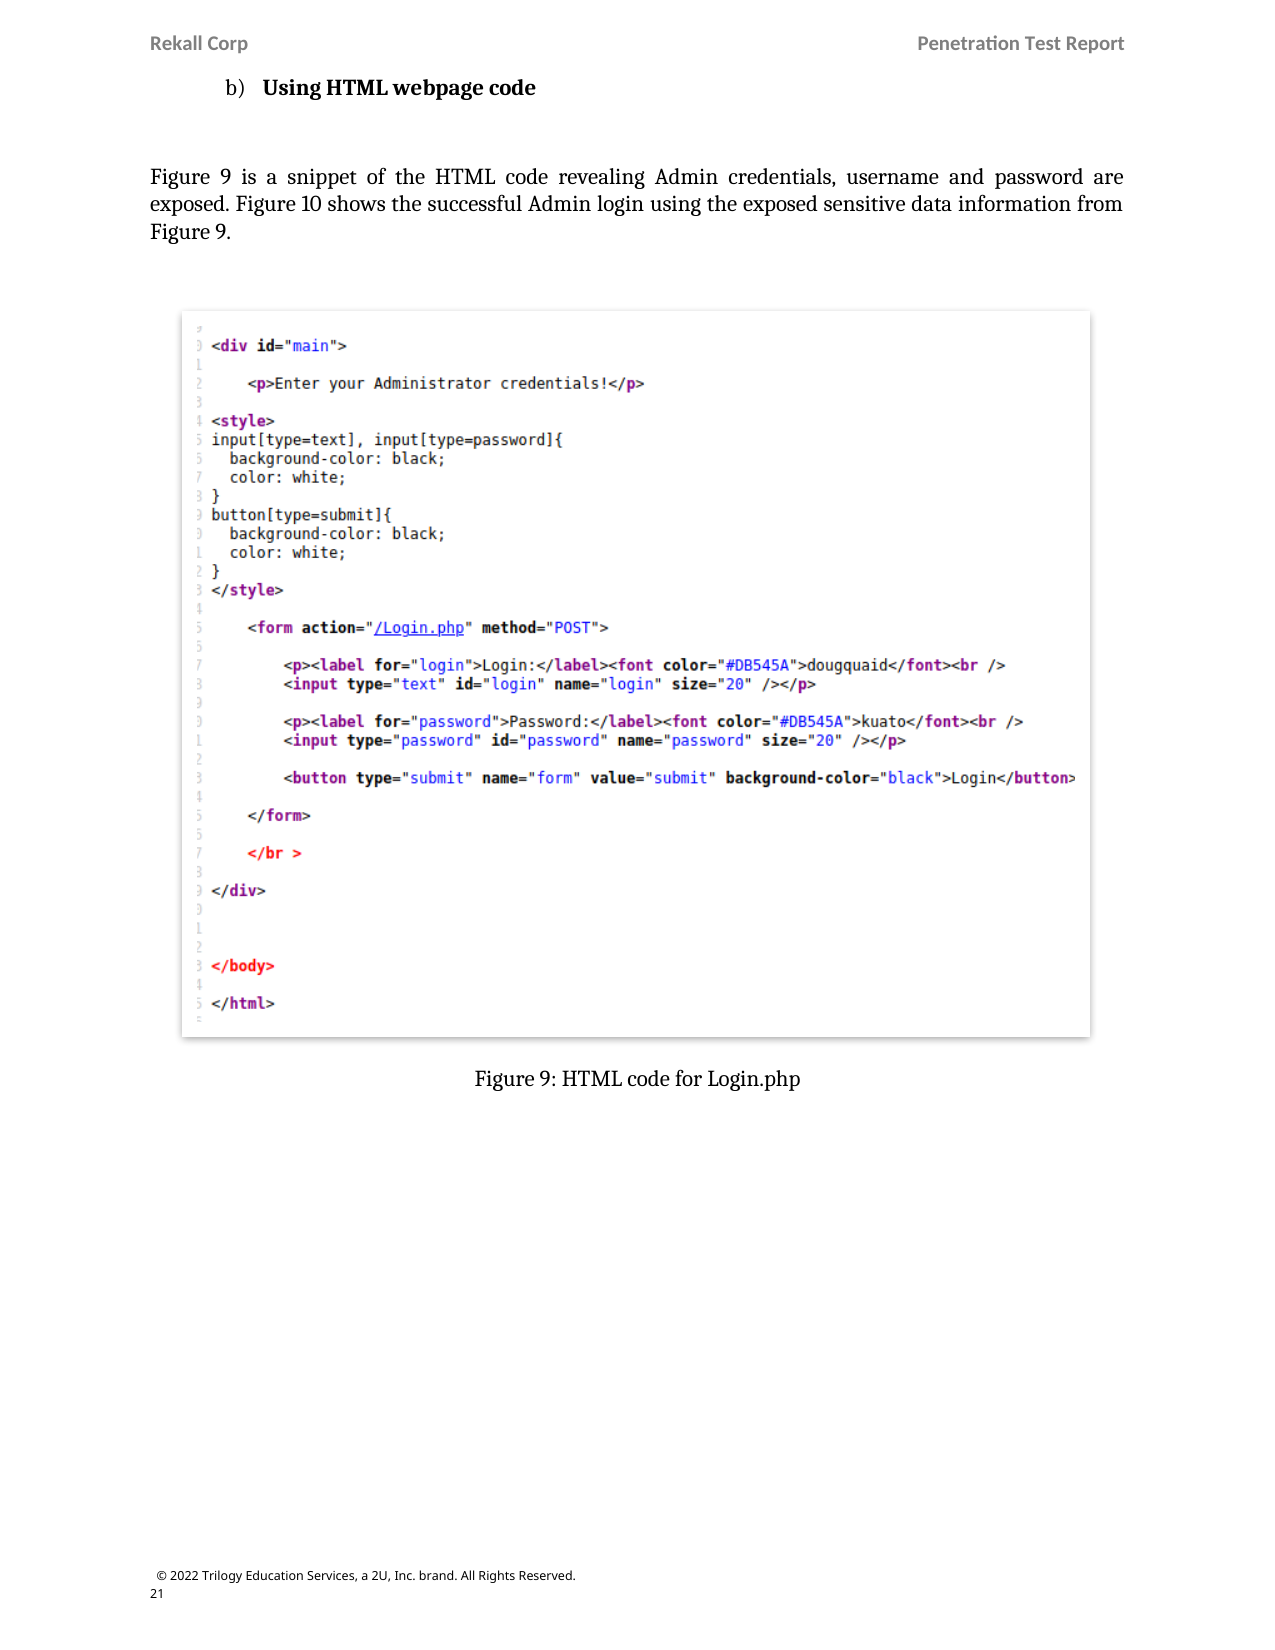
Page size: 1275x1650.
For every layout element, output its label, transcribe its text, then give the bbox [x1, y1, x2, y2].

picture [197, 326, 1075, 1022]
text Figure 9: HTML code for Login.php [150, 1066, 1125, 1092]
text Figure 9 is a snippet of the HTML code revealing Admin credentials, username and password are exposed. Figure 10 shows the successful Admin login using the exposed sensitive data information from Figure 9. [150, 163, 1125, 245]
list Using HTML webpage code [225, 75, 1125, 101]
